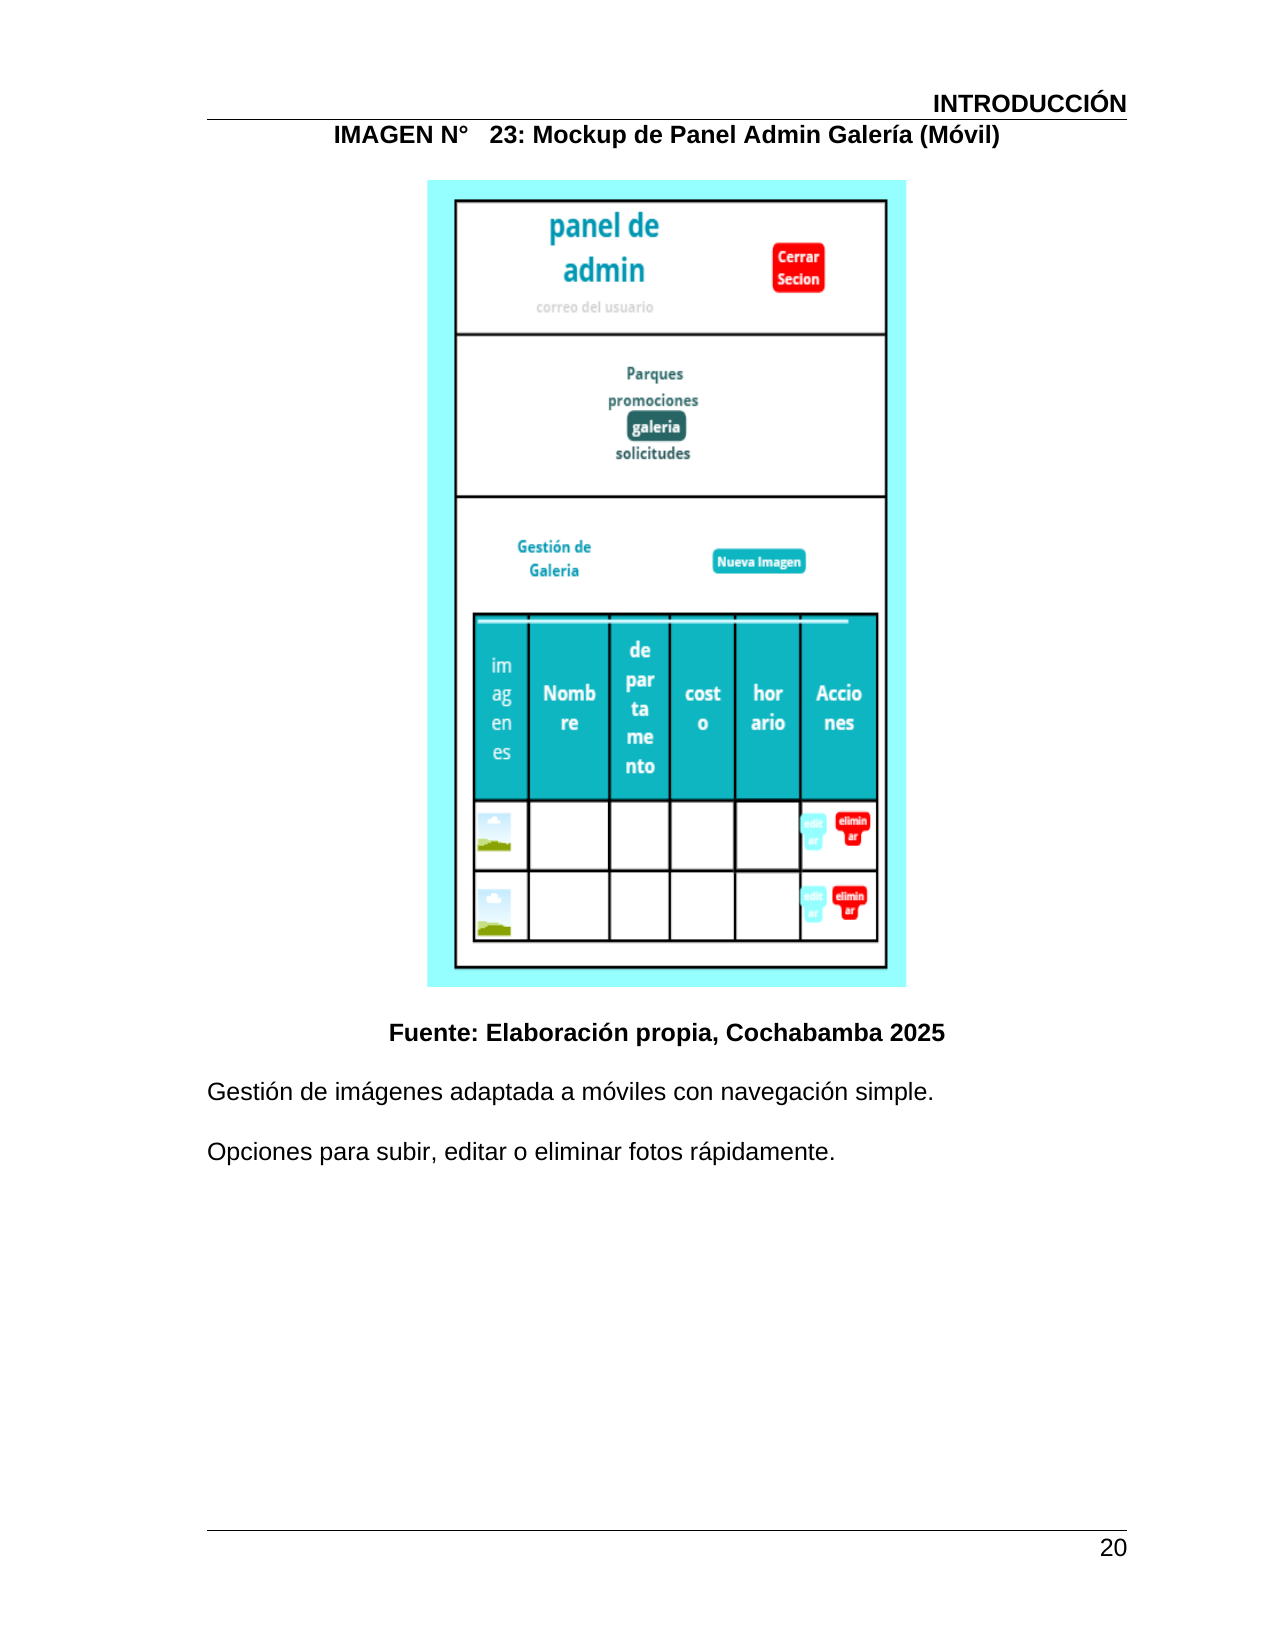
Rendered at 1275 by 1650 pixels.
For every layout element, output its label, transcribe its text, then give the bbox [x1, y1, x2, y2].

text Fuente: Elaboración propia, Cochabamba 2025 [207, 1017, 1127, 1046]
text Opciones para subir, editar o eliminar fotos rápidamente. [207, 1137, 1127, 1166]
text IMAGEN N° 23: Mockup de Panel Admin Galería (Móvil) [207, 120, 1127, 149]
text Gestión de imágenes adaptada a móviles con navegación simple. [207, 1077, 1127, 1106]
picture [427, 180, 907, 987]
